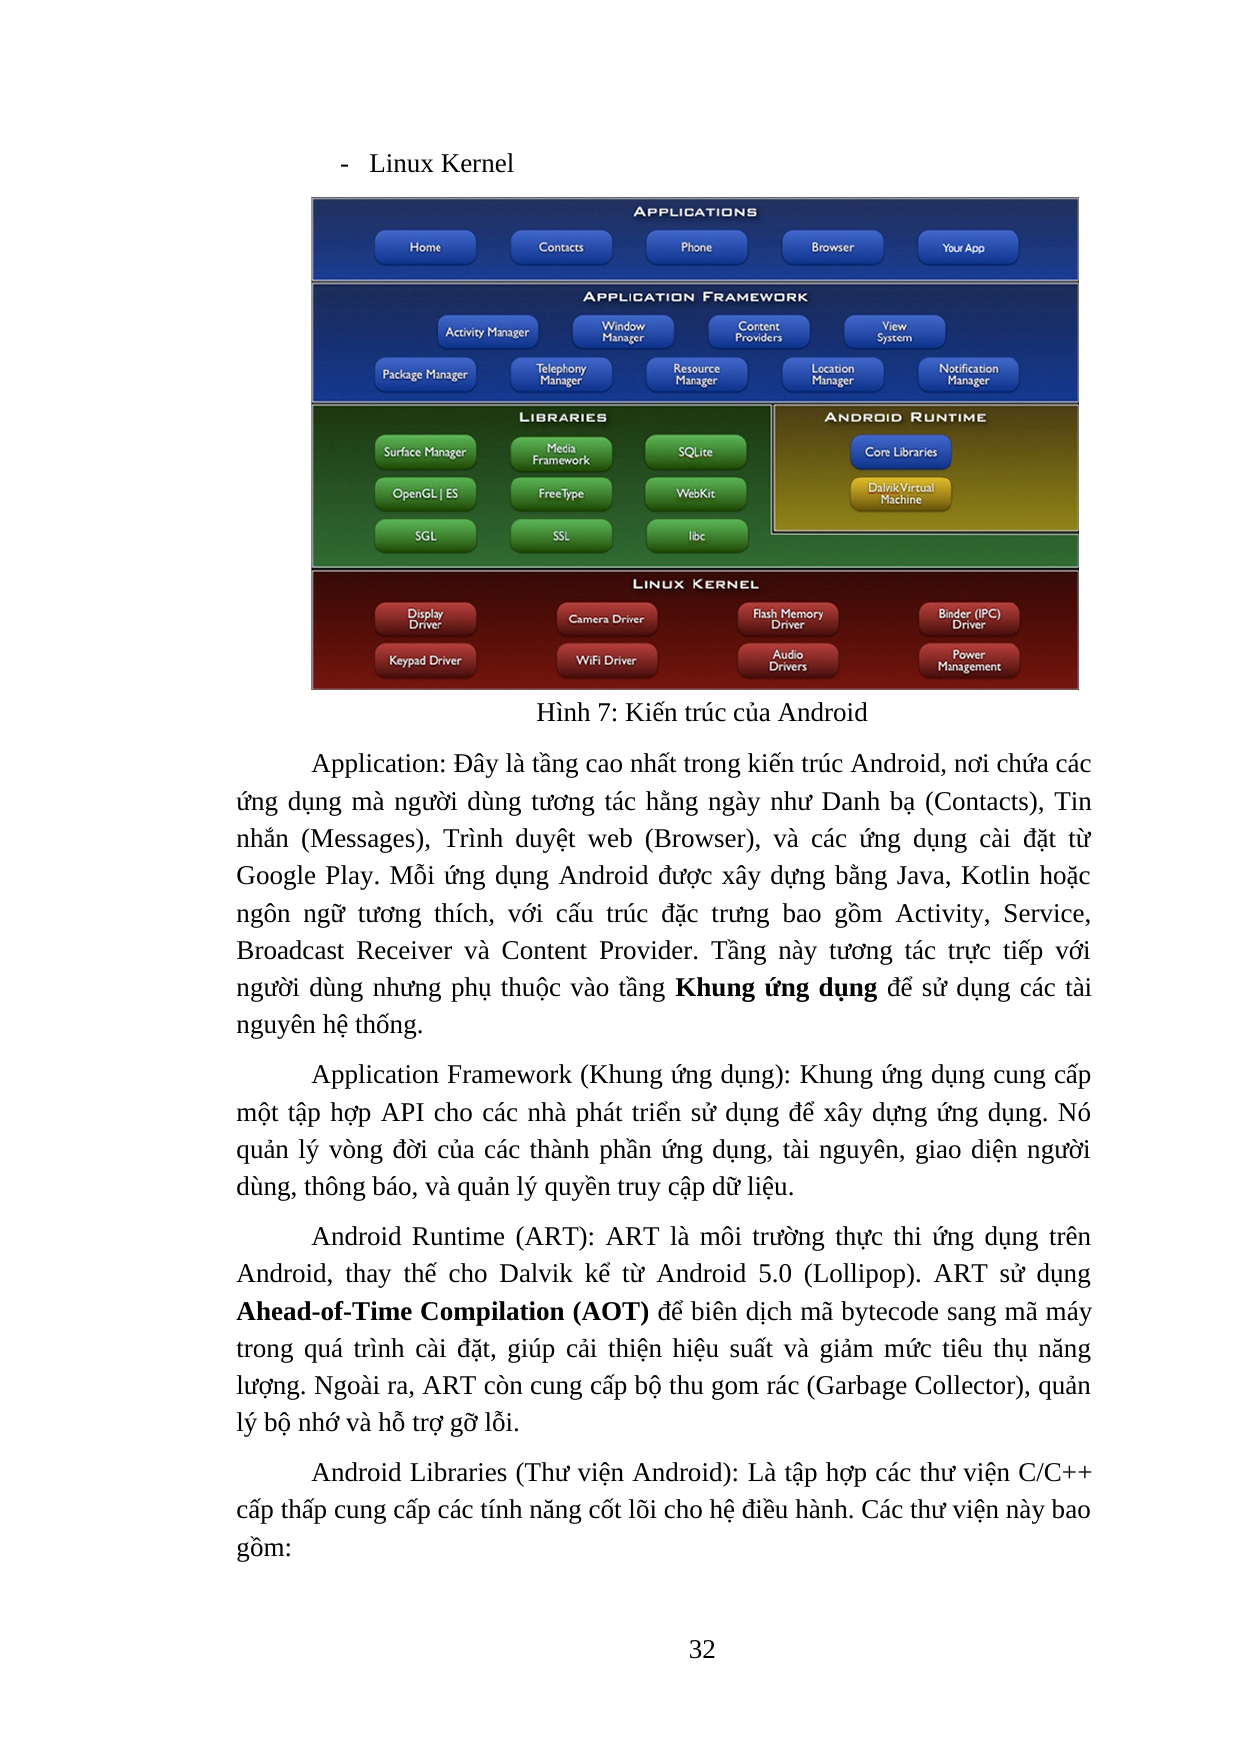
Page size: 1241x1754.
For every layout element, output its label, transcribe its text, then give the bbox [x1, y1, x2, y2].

picture [311, 197, 1079, 690]
list Linux Kernel [340, 148, 1093, 179]
text Android Runtime (ART): ART là môi trường thực thi ứng dụng trên Android, thay thế cho Dalvik kể từ Android 5.0 (Lollipop). ART sử dụng Ahead-of-Time Compilation (AOT) để biên dịch mã bytecode sang mã máy trong quá trình cài đặt, giúp cải thiện hiệu suất và giảm mức tiêu thụ năng lượng. Ngoài ra, ART còn cung cấp bộ thu gom rác (Garbage Collector), quản lý bộ nhớ và hỗ trợ gỡ lỗi. [236, 1220, 1093, 1438]
text Application: Đây là tầng cao nhất trong kiến trúc Android, nơi chứa các ứng dụng mà người dùng tương tác hằng ngày như Danh bạ (Contacts), Tin nhắn (Messages), Trình duyệt web (Browser), và các ứng dụng cài đặt từ Google Play. Mỗi ứng dụng Android được xây dựng bằng Java, Kotlin hoặc ngôn ngữ tương thích, với cấu trúc đặc trưng bao gồm Activity, Service, Broadcast Receiver và Content Provider. Tầng này tương tác trực tiếp với người dùng nhưng phụ thuộc vào tầng Khung ứng dụng để sử dụng các tài nguyên hệ thống. [236, 748, 1093, 1040]
text Application Framework (Khung ứng dụng): Khung ứng dụng cung cấp một tập hợp API cho các nhà phát triển sử dụng để xây dựng ứng dụng. Nó quản lý vòng đời của các thành phần ứng dụng, tài nguyên, giao diện người dùng, thông báo, và quản lý quyền truy cập dữ liệu. [236, 1058, 1093, 1201]
text Android Libraries (Thư viện Android): Là tập hợp các thư viện C/C++ cấp thấp cung cấp các tính năng cốt lõi cho hệ điều hành. Các thư viện này bao gồm: [236, 1456, 1093, 1562]
